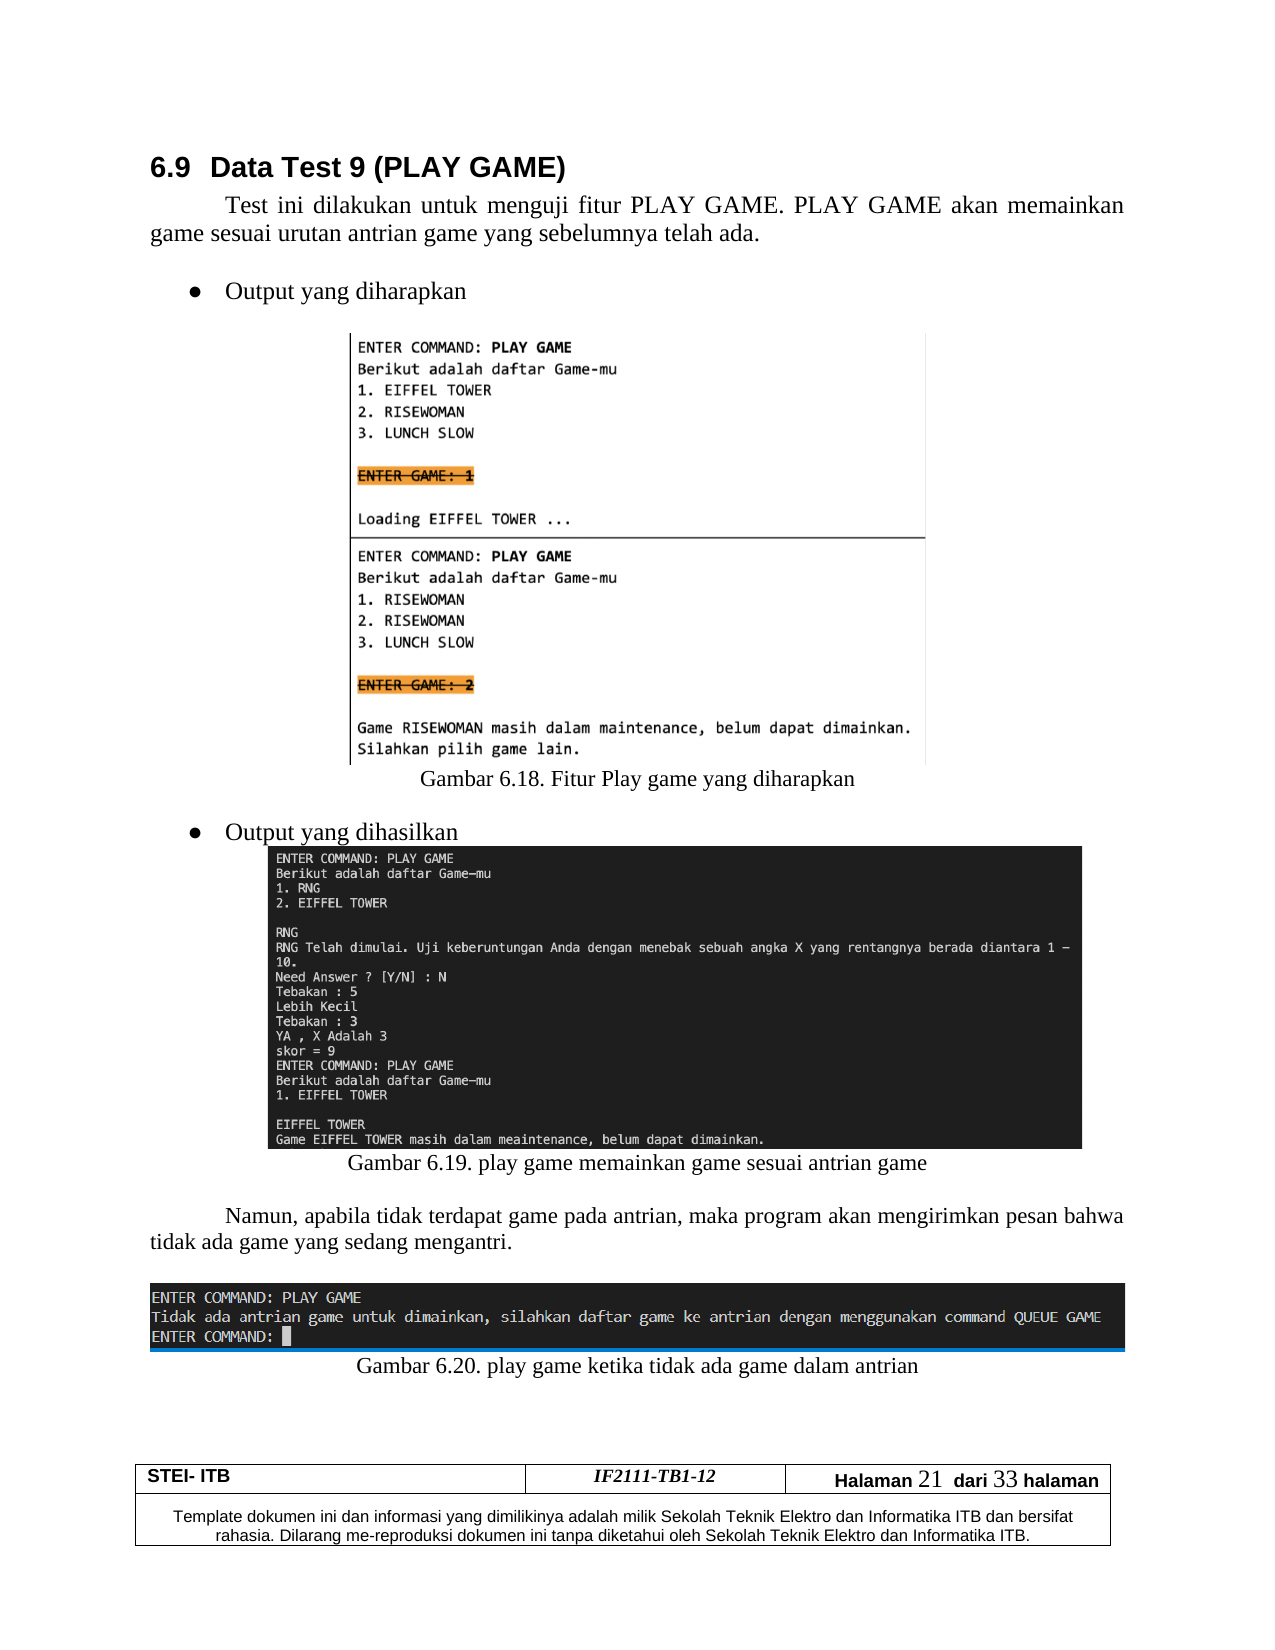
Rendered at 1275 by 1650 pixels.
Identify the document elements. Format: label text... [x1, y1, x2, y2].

picture [267, 846, 1083, 1149]
list Output yang diharapkan [187, 276, 1125, 305]
text Gambar 6.19. play game memainkan game sesuai antrian game [150, 1149, 1125, 1175]
text Gambar 6.20. play game ketika tidak ada game dalam antrian [150, 1352, 1125, 1378]
text Namun, apabila tidak terdapat game pada antrian, maka program akan mengirimkan pesan bahwa tidak ada game yang sedang mengantri. [150, 1202, 1125, 1254]
subtitle Data Test 9 (PLAY GAME) [150, 150, 1125, 183]
text Gambar 6.18. Fitur Play game yang diharapkan [150, 765, 1125, 791]
list Output yang dihasilkan [187, 817, 1125, 846]
picture [150, 1283, 1125, 1352]
text Test ini dilakukan untuk menguji fitur PLAY GAME. PLAY GAME akan memainkan game sesuai urutan antrian game yang sebelumnya telah ada. [150, 190, 1125, 247]
picture [349, 333, 926, 765]
